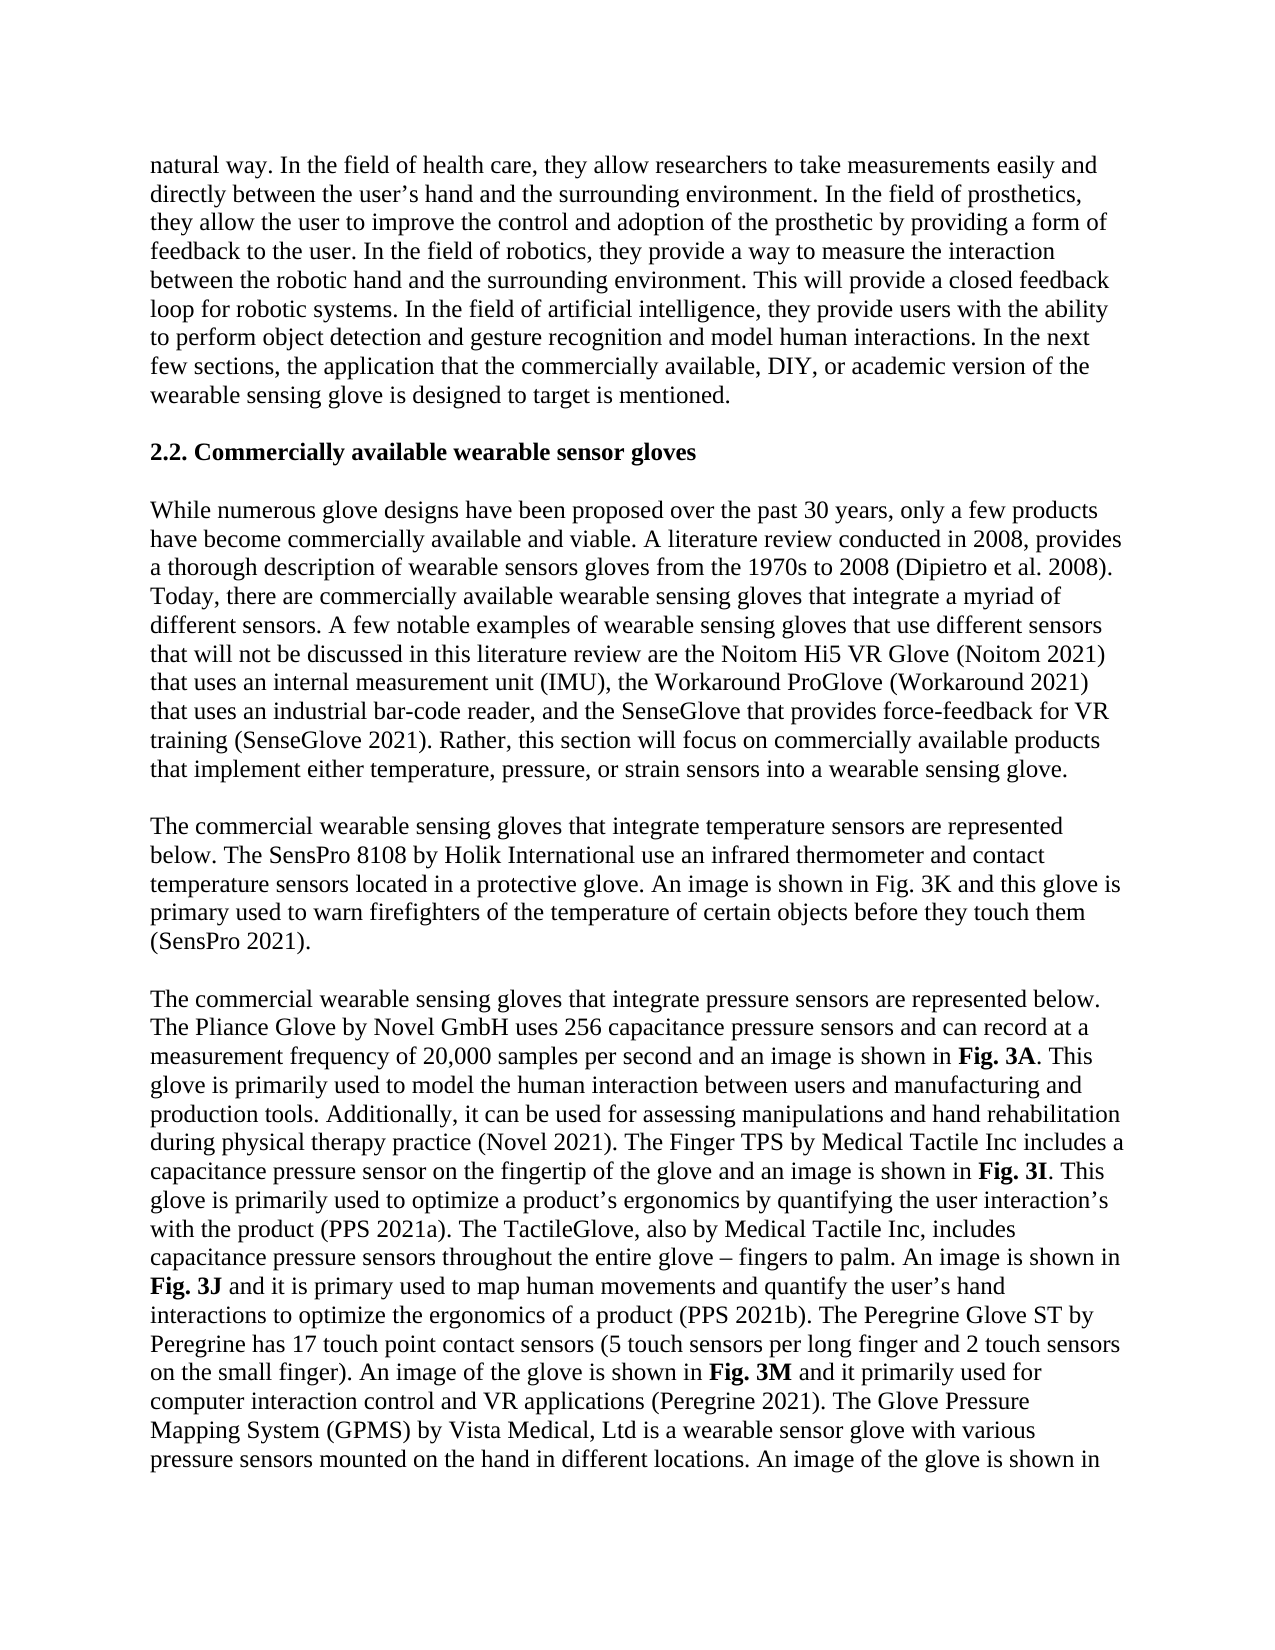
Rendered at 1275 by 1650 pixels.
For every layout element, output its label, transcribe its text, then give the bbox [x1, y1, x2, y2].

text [150, 984, 1125, 1472]
text While numerous glove designs have been proposed over the past 30 years, only a few products have become commercially available and viable. A literature review conducted in 2008, provides a thorough description of wearable sensors gloves from the 1970s to 2008 (Dipietro et al. 2008). Today, there are commercially available wearable sensing gloves that integrate a myriad of different sensors. A few notable examples of wearable sensing gloves that use different sensors that will not be discussed in this literature review are the Noitom Hi5 VR Glove (Noitom 2021) that uses an internal measurement unit (IMU), the Workaround ProGlove (Workaround 2021) that uses an industrial bar-code reader, and the SenseGlove that provides force-feedback for VR training (SenseGlove 2021). Rather, this section will focus on commercially available products that implement either temperature, pressure, or strain sensors into a wearable sensing glove. [150, 495, 1125, 782]
text The commercial wearable sensing gloves that integrate temperature sensors are represented below. The SensPro 8108 by Holik International use an infrared thermometer and contact temperature sensors located in a protective glove. An image is shown in Fig. 3K and this glove is primary used to warn firefighters of the temperature of certain objects before they touch them (SensPro 2021). [150, 811, 1125, 955]
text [150, 150, 1125, 409]
text 2.2. Commercially available wearable sensor gloves [150, 437, 1125, 466]
